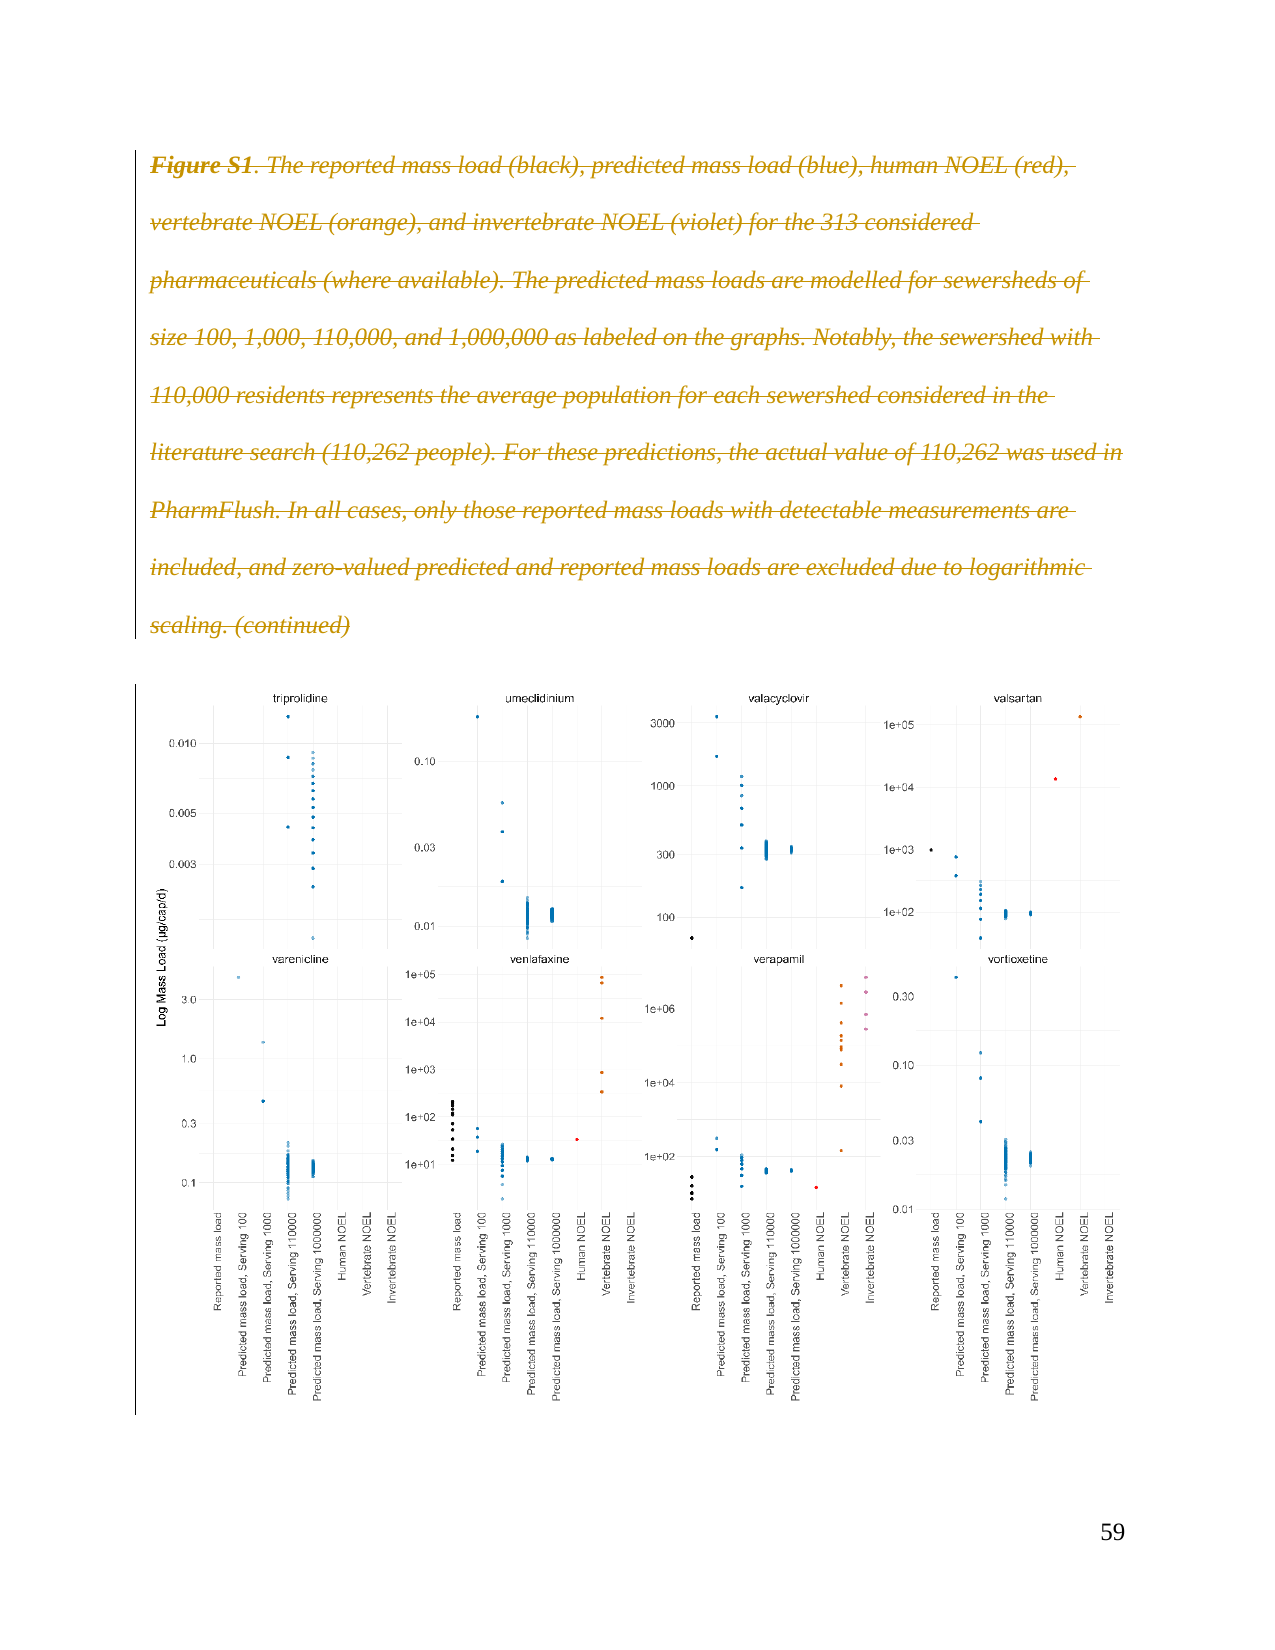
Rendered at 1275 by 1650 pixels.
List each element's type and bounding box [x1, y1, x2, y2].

picture [150, 684, 1125, 1416]
